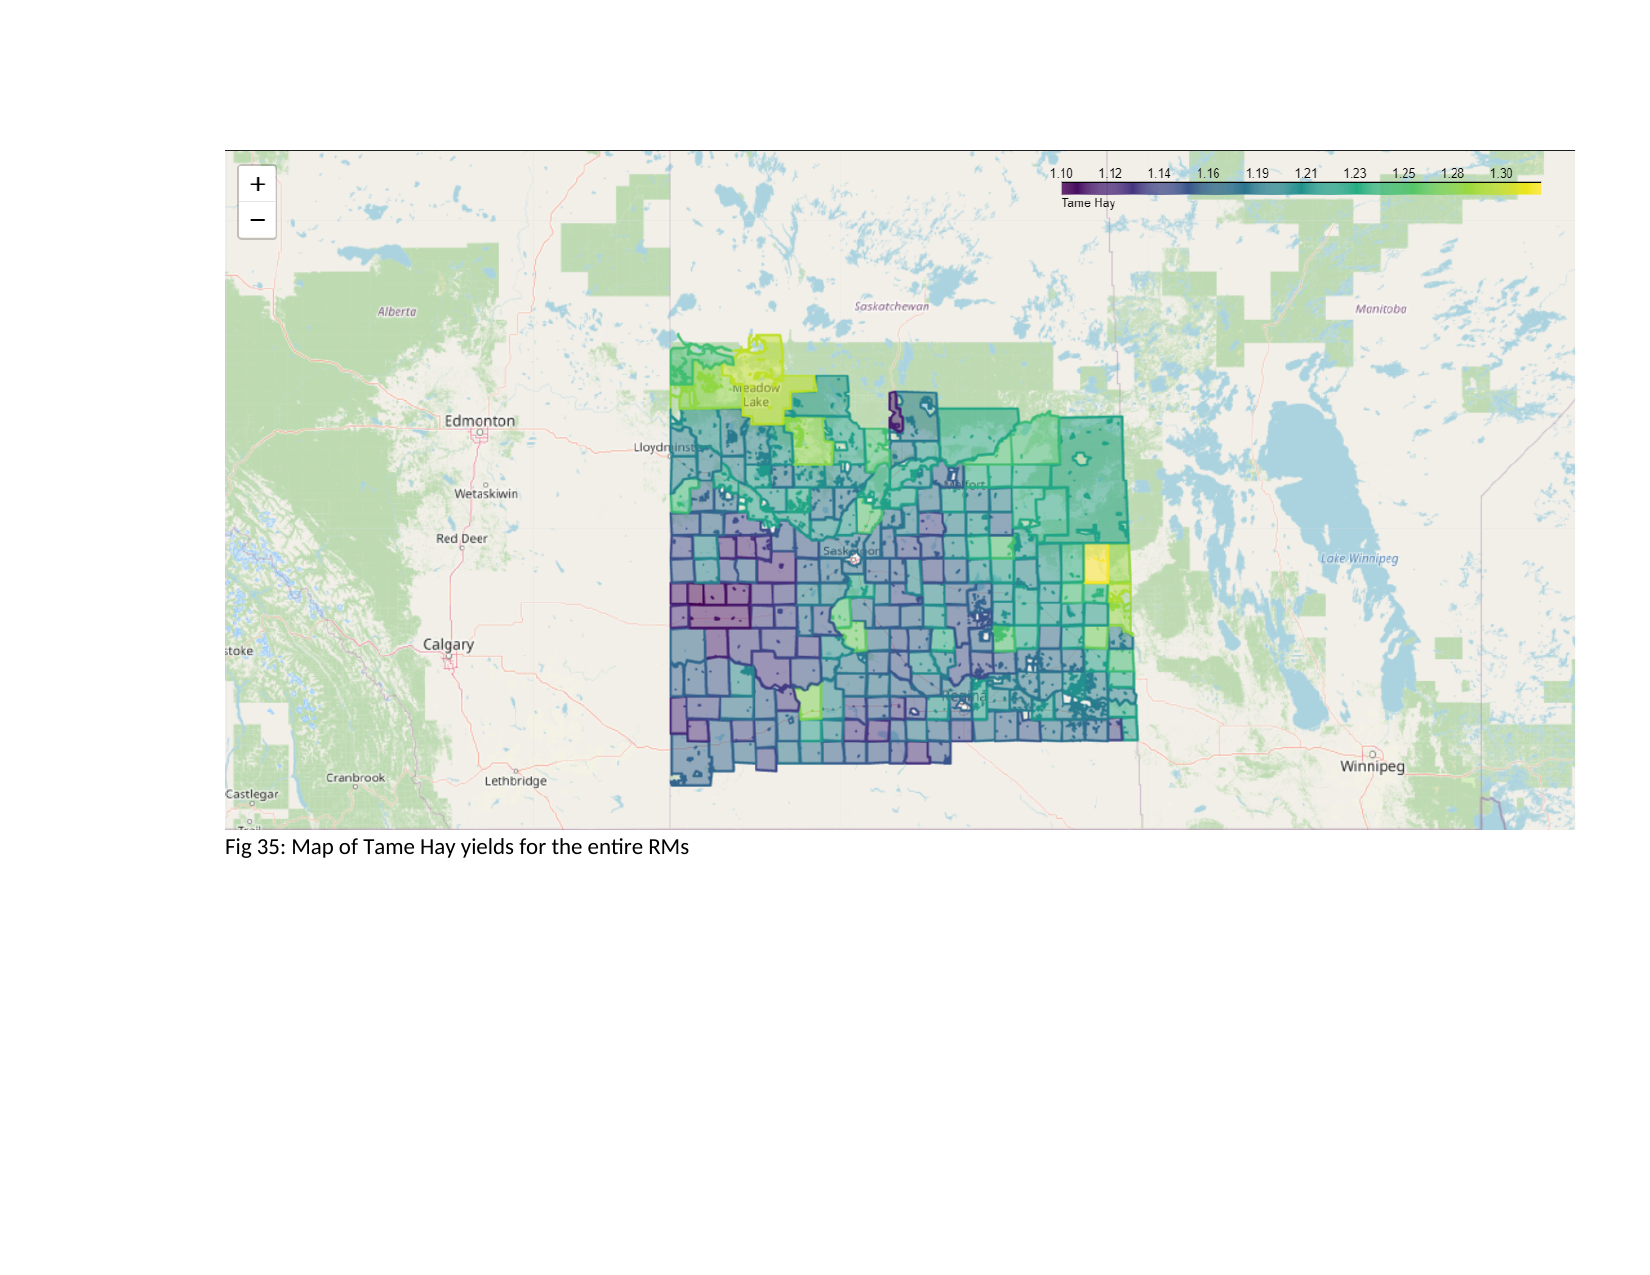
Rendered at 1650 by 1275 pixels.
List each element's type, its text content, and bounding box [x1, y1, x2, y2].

picture [225, 150, 1575, 830]
list Fig 35: Map of Tame Hay yields for the entire RMs [225, 832, 1500, 860]
